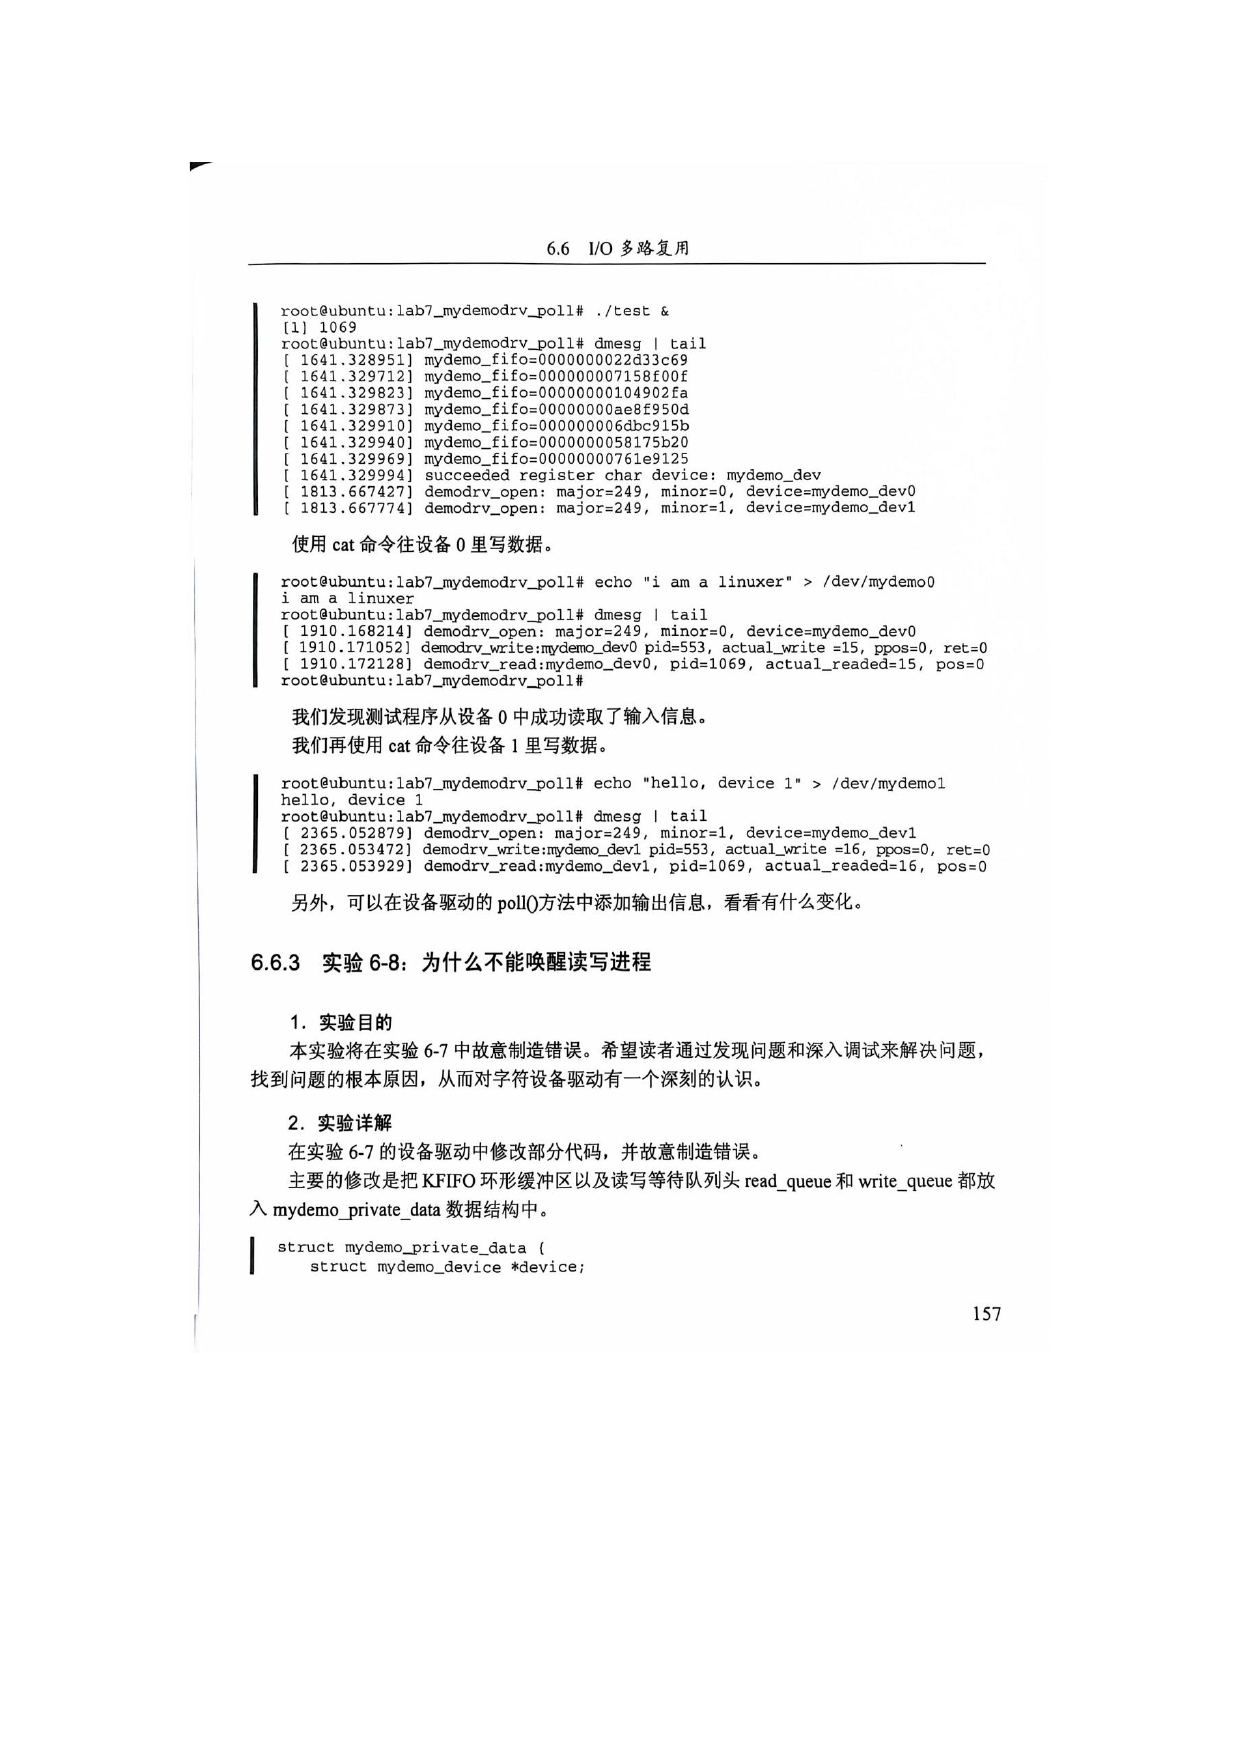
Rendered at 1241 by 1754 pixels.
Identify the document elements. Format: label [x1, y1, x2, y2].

picture [187, 162, 1051, 1353]
